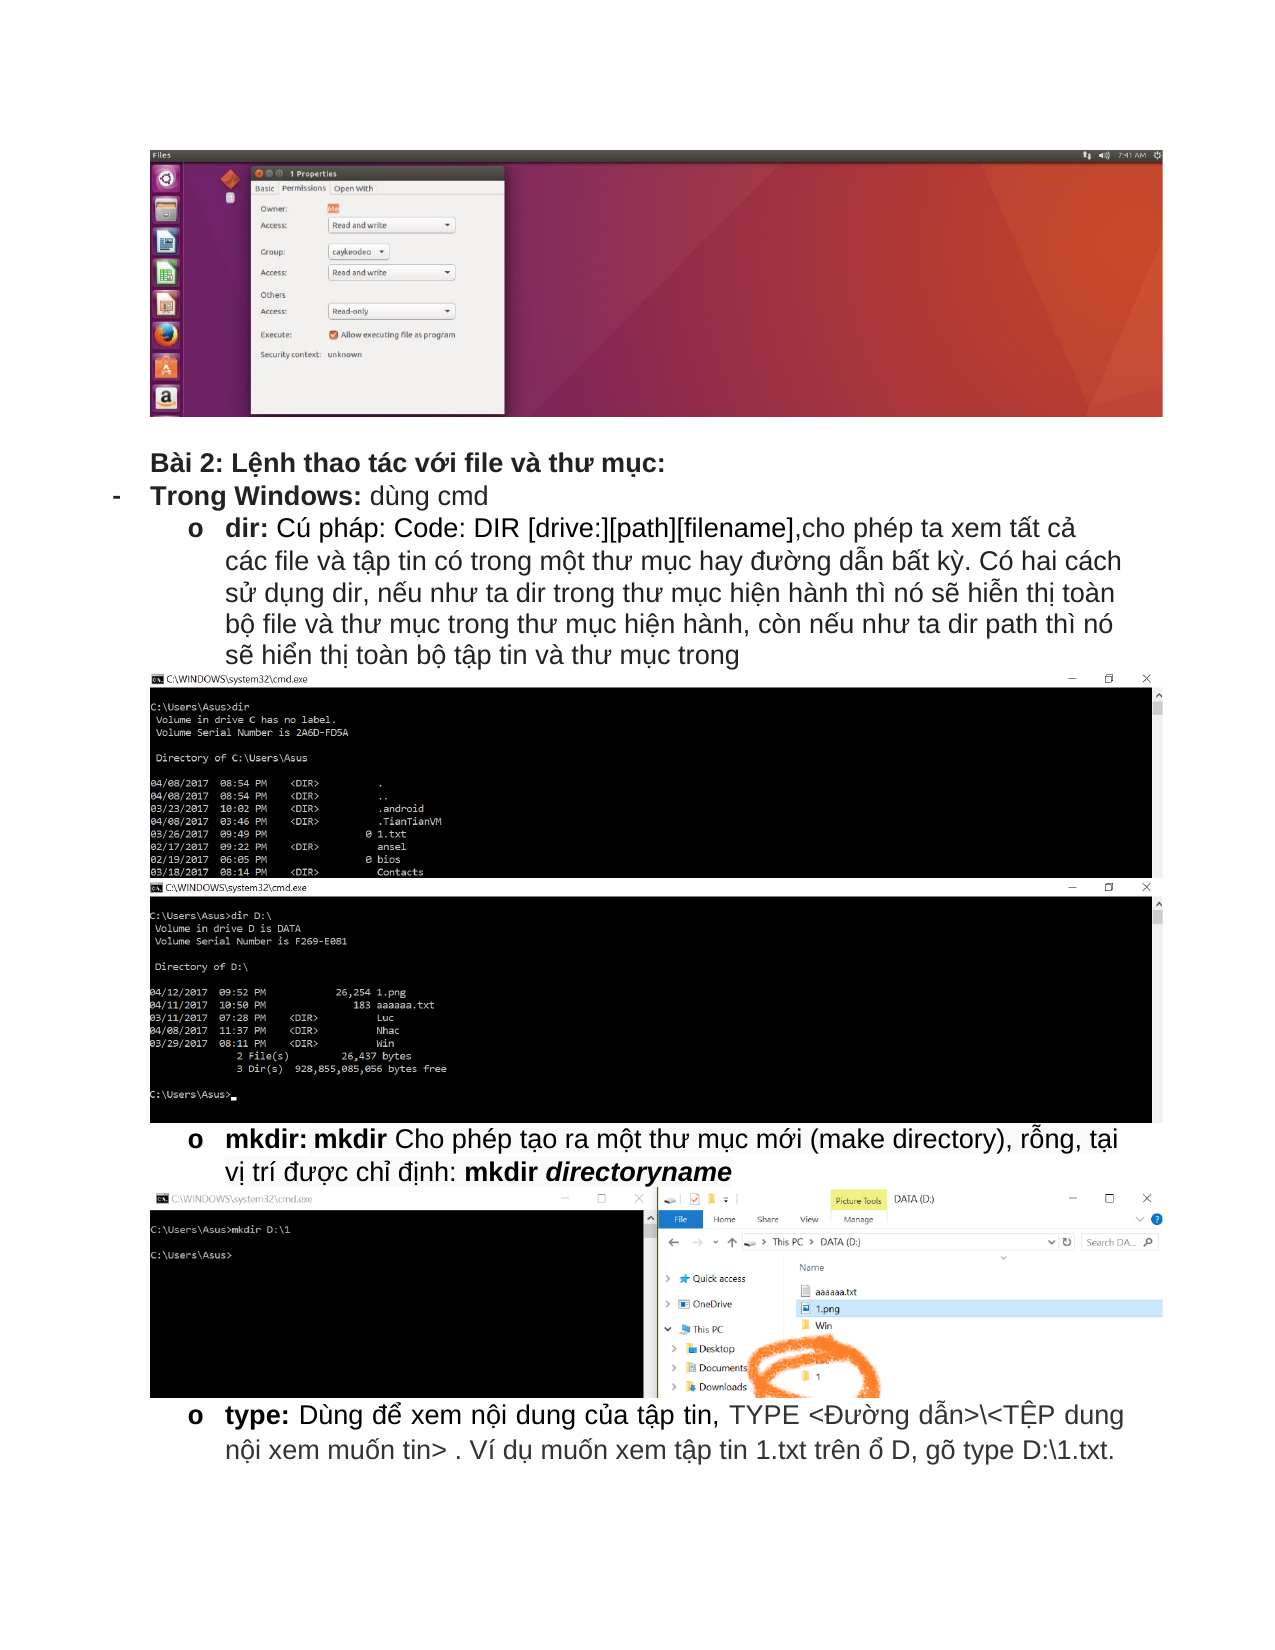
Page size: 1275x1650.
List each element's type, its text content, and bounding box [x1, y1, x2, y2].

picture [150, 1187, 1163, 1398]
picture [150, 150, 1163, 417]
text Bài 2: Lệnh thao tác với file và thư mục: [150, 447, 1125, 479]
picture [150, 670, 1163, 1123]
list dir: Cú pháp: Code: DIR [drive:][path][filename],cho phép ta xem tất cả các file và tập tin có trong một thư mục hay đường dẫn bất kỳ. Có hai cách sử dụng dir, nếu như ta dir trong thư mục hiện hành thì nó sẽ hiễn thị toàn bộ file và thư mục trong thư mục hiện hành, còn nếu như ta dir path thì nó sẽ hiển thị toàn bộ tập tin và thư mục trong [187, 512, 1125, 670]
list mkdir: mkdir Cho phép tạo ra một thư mục mới (make directory), rỗng, tại vị trí được chỉ định: mkdir directoryname [187, 1123, 1125, 1187]
list type: Dùng để xem nội dung của tập tin, TYPE <Đường dẫn>\<TỆP dung nội xem muốn tin> . Ví dụ muốn xem tập tin 1.txt trên ổ D, gõ type D:\1.txt. [187, 1399, 1125, 1466]
list Trong Windows: dùng cmd [112, 479, 1125, 512]
